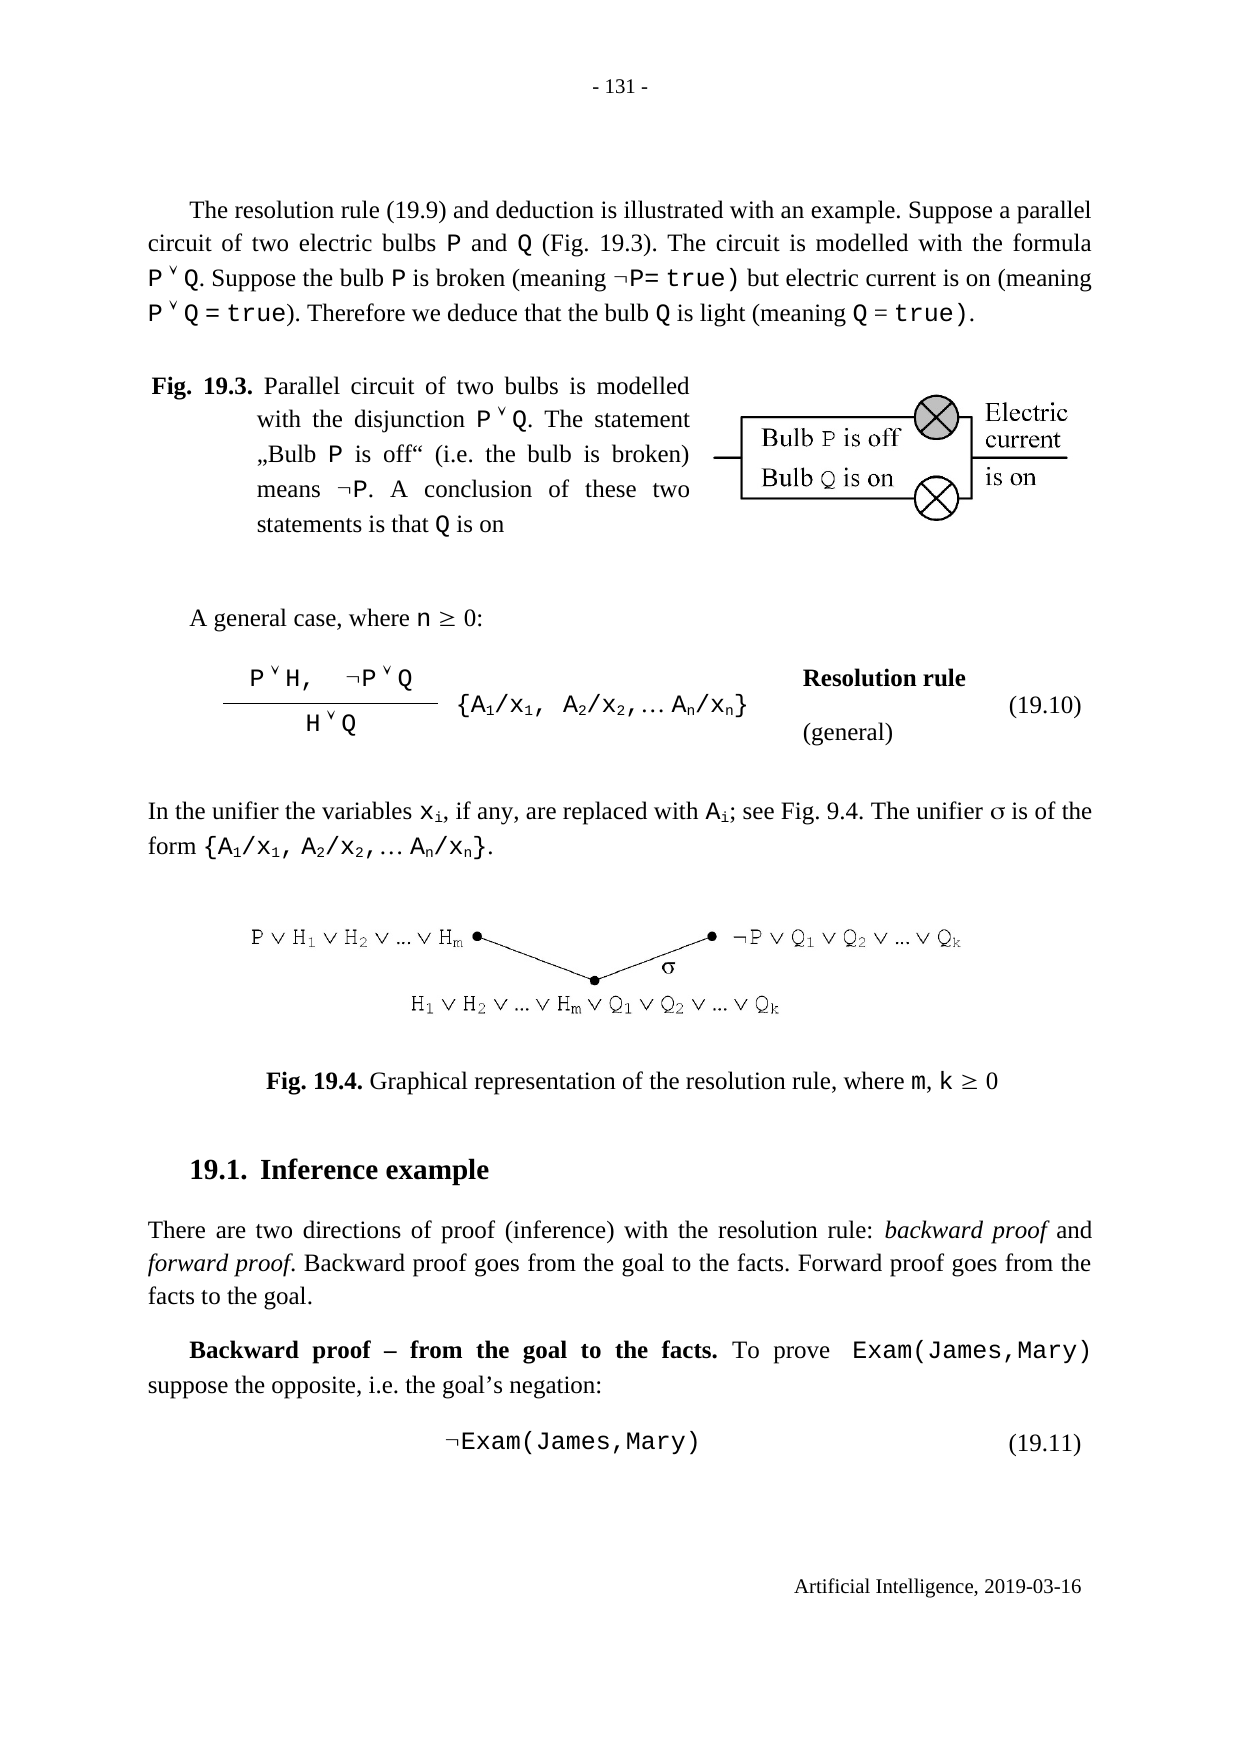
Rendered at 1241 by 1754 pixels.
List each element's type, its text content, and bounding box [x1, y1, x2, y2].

table_header (19.11) [997, 1428, 1092, 1482]
picture [712, 390, 1089, 521]
text Fig. 19.4. Graphical representation of the resolution rule, where m, k 0 [266, 1066, 1063, 1097]
text There are two directions of proof (inference) with the resolution rule: backward proof and forward proof. Backward proof goes from the goal to the facts. Forward proof goes from the facts to the goal. [148, 1215, 1092, 1310]
text The resolution rule (19.9) and deduction is illustrated with an example. Suppose a parallel circuit of two electric bulbs P and Q (Fig. 19.3). The circuit is modelled with the formula P Q. Suppose the bulb P is broken (meaning P= true) but electric current is on (meaning P Q = true). Therefore we deduce that the bulb Q is light (meaning Q = true). [148, 195, 1092, 329]
table_cell H Q [223, 704, 438, 771]
text Backward proof – from the goal to the facts. To prove Exam(James,Mary) suppose the opposite, i.e. the goal’s negation: [148, 1335, 1092, 1399]
table_header [701, 371, 1100, 565]
picture [234, 912, 1006, 1030]
table_header P H, P Q [223, 663, 438, 702]
subtitle Inference example [189, 1152, 1092, 1185]
table_header {A1/x1, A2/x2,… An/xn} [438, 663, 791, 771]
table_header (19.10) [990, 663, 1092, 771]
table_header Resolution rule (general) [791, 663, 990, 771]
text In the unifier the variables xi, if any, are replaced with Ai; see Fig. 9.4. The unifier is of the form {A1/x1, A2/x2,… An/xn}. [148, 796, 1092, 862]
text A general case, where n 0: [148, 603, 1092, 633]
table_header Fig. 19.3. Parallel circuit of two bulbs is modelled with the disjunction P Q. The statement „Bulb P is off“ (i.e. the bulb is broken) means P. A conclusion of these two statements is that Q is on [140, 371, 701, 565]
table_header Exam(James,Mary) [148, 1428, 997, 1482]
